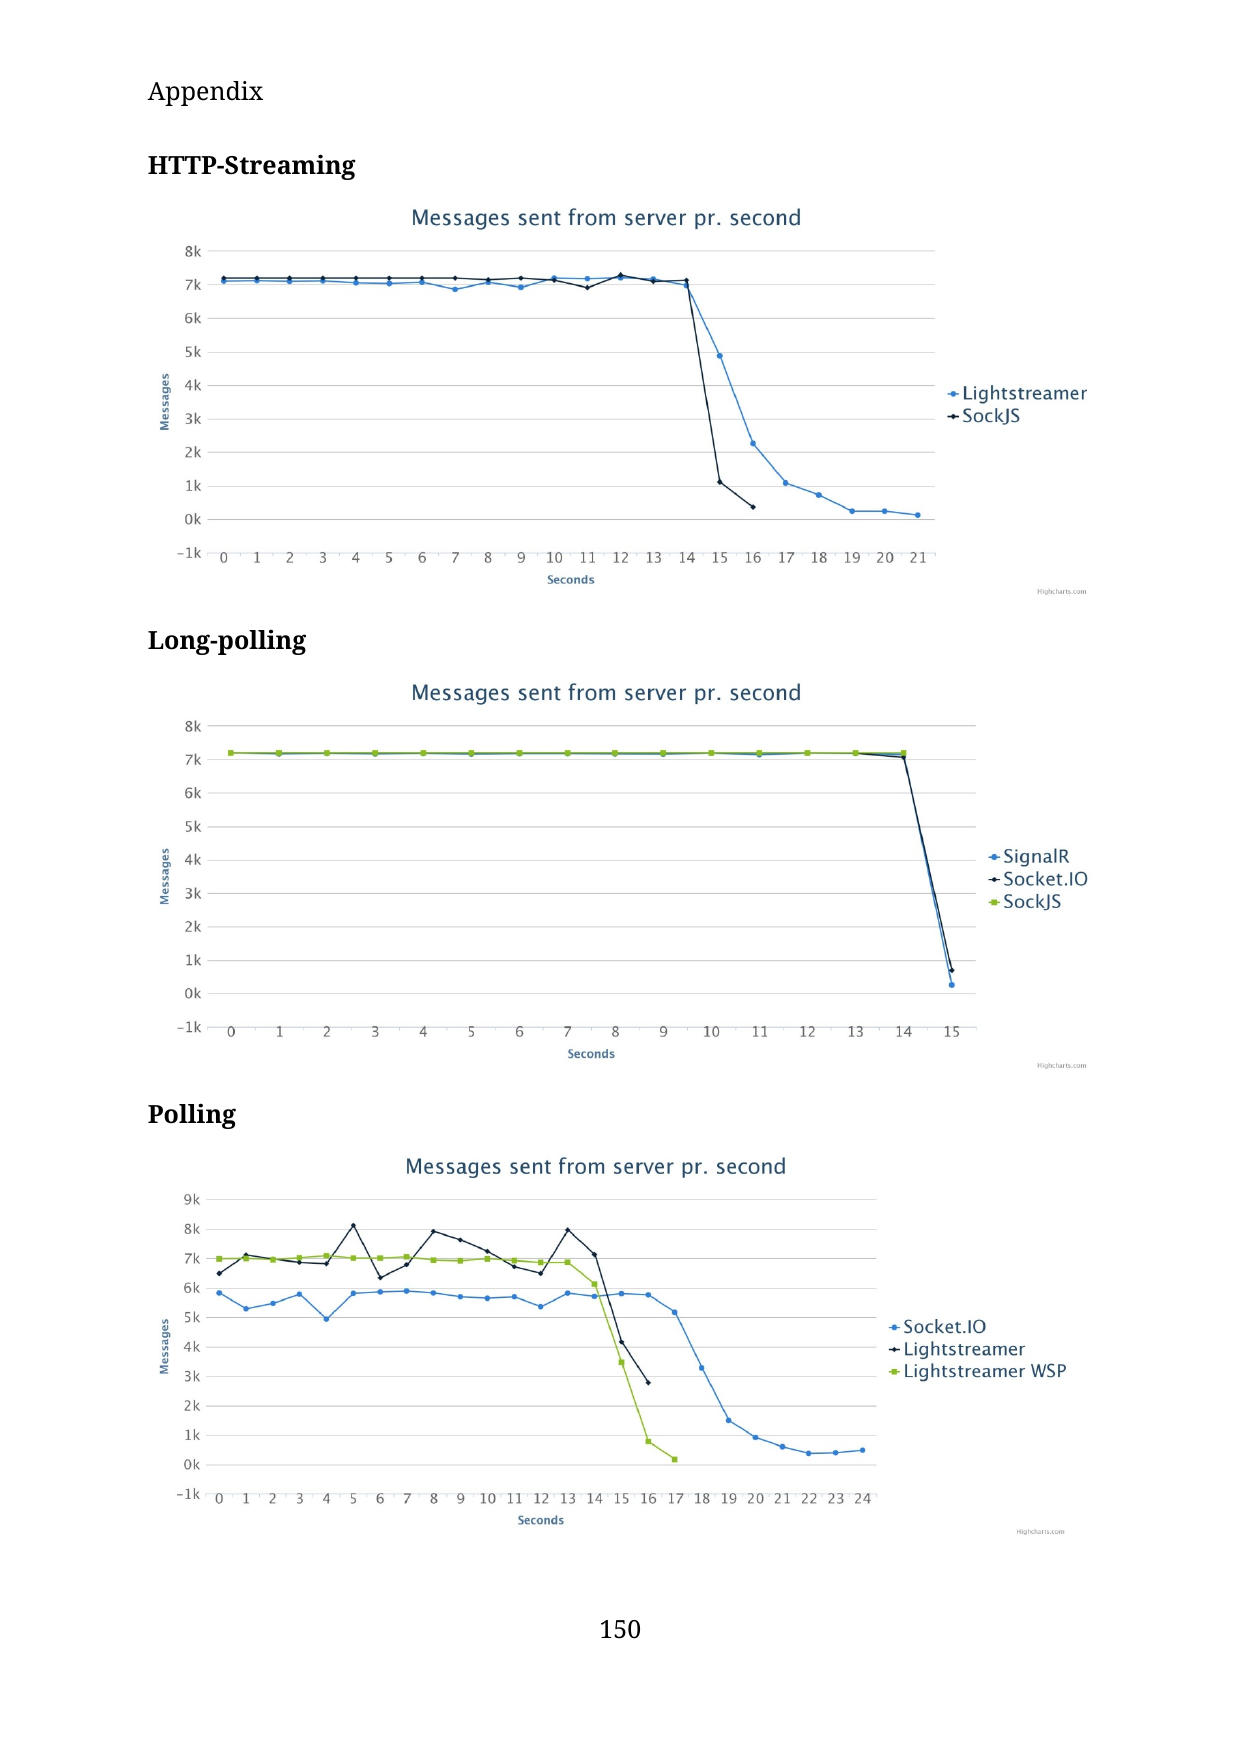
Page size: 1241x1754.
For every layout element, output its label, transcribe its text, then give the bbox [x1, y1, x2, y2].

picture [147, 1156, 1071, 1537]
text Polling [148, 1097, 1092, 1131]
text Long-polling [148, 622, 1092, 656]
text HTTP-Streaming [148, 148, 1092, 182]
picture [147, 207, 1093, 597]
picture [147, 682, 1093, 1071]
